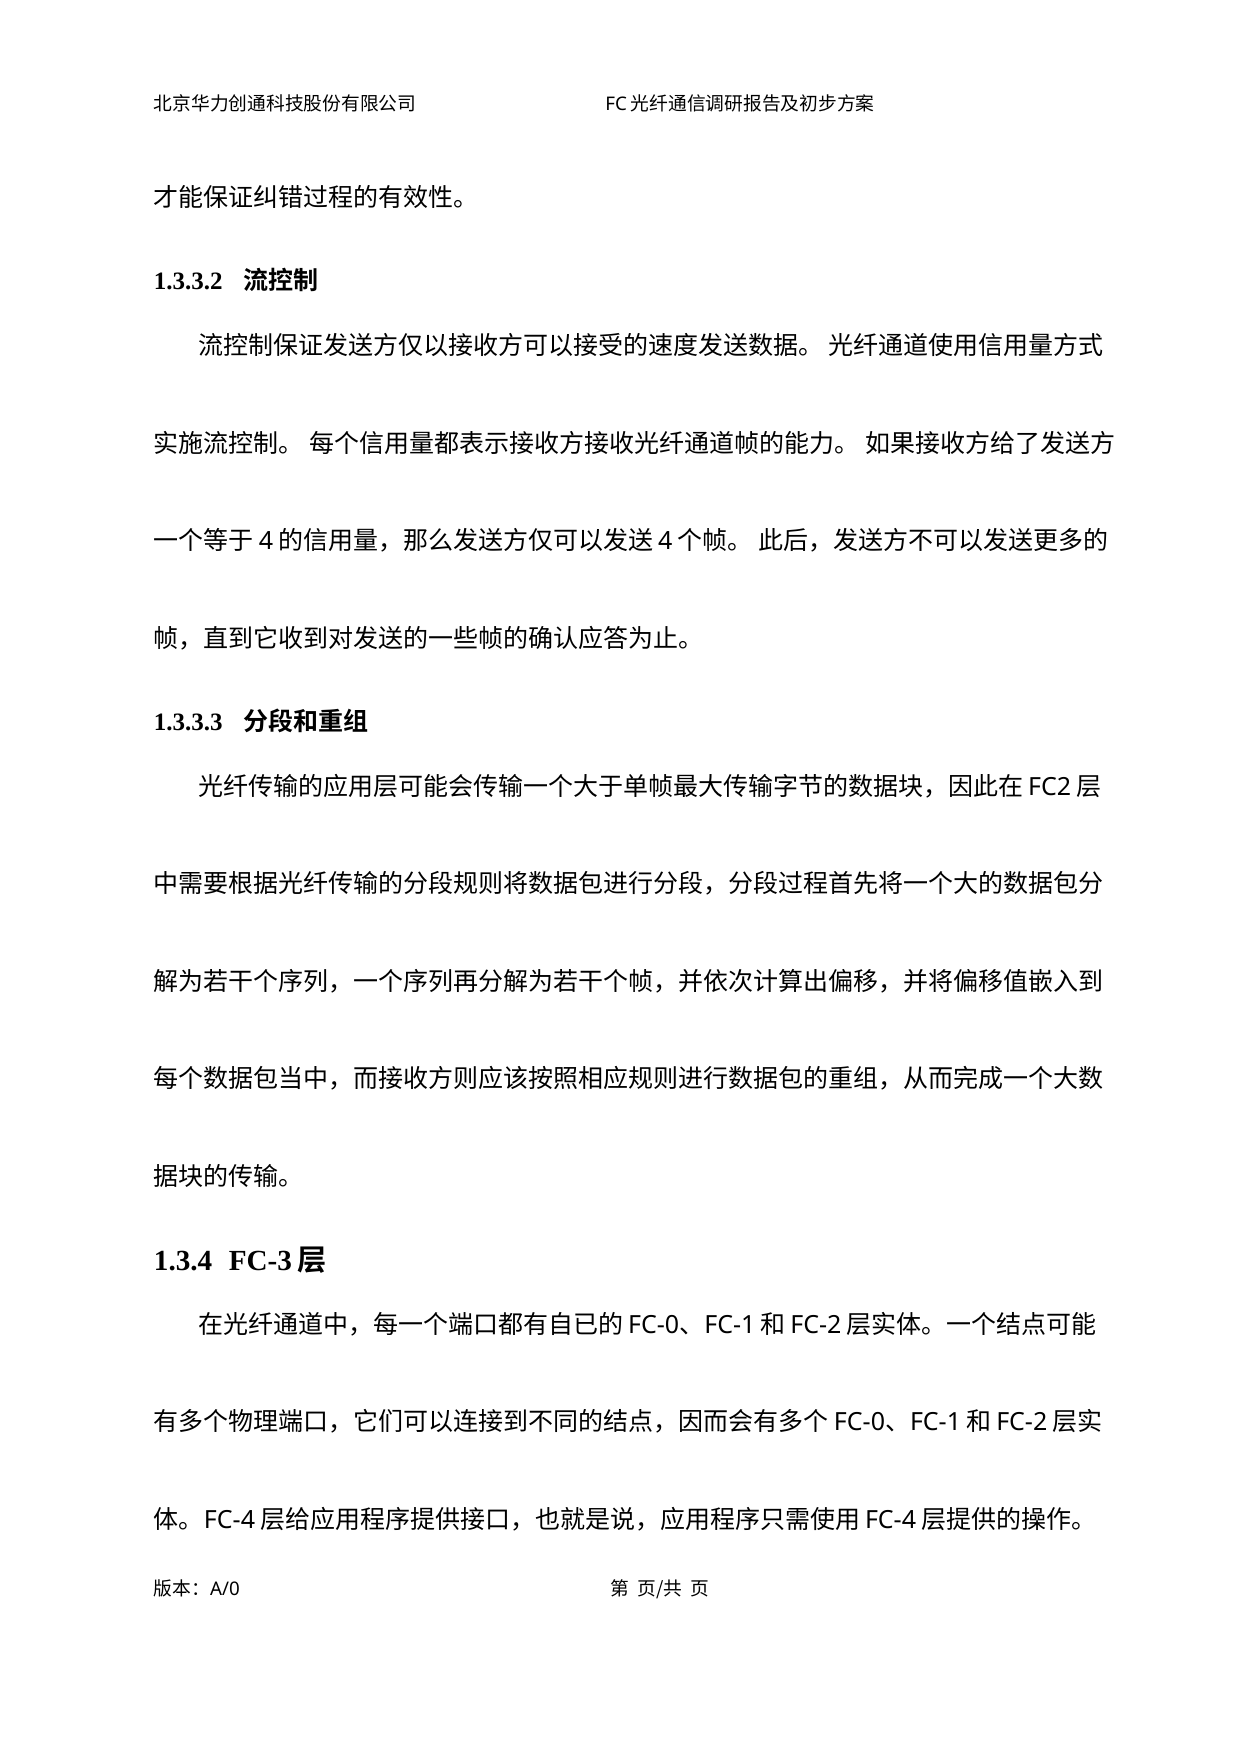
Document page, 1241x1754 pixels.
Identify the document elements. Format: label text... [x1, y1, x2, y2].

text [154, 163, 1116, 228]
text 光纤传输的应用层可能会传输一个大于单帧最大传输字节的数据块，因此在FC2层中需要根据光纤传输的分段规则将数据包进行分段，分段过程首先将一个大的数据包分解为若干个序列，一个序列再分解为若干个帧，并依次计算出偏移，并将偏移值嵌入到每个数据包当中，而接收方则应该按照相应规则进行数据包的重组，从而完成一个大数据块的传输。 [154, 752, 1116, 1207]
subtitle FC-3层 [154, 1225, 1116, 1290]
subtitle 分段和重组 [154, 687, 1116, 752]
text 流控制保证发送方仅以接收方可以接受的速度发送数据。 光纤通道使用信用量方式实施流控制。 每个信用量都表示接收方接收光纤通道帧的能力。 如果接收方给了发送方一个等于4的信用量，那么发送方仅可以发送4个帧。 此后，发送方不可以发送更多的帧，直到它收到对发送的一些帧的确认应答为止。 [154, 311, 1116, 669]
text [154, 1290, 1116, 1550]
subtitle 流控制 [154, 246, 1116, 311]
